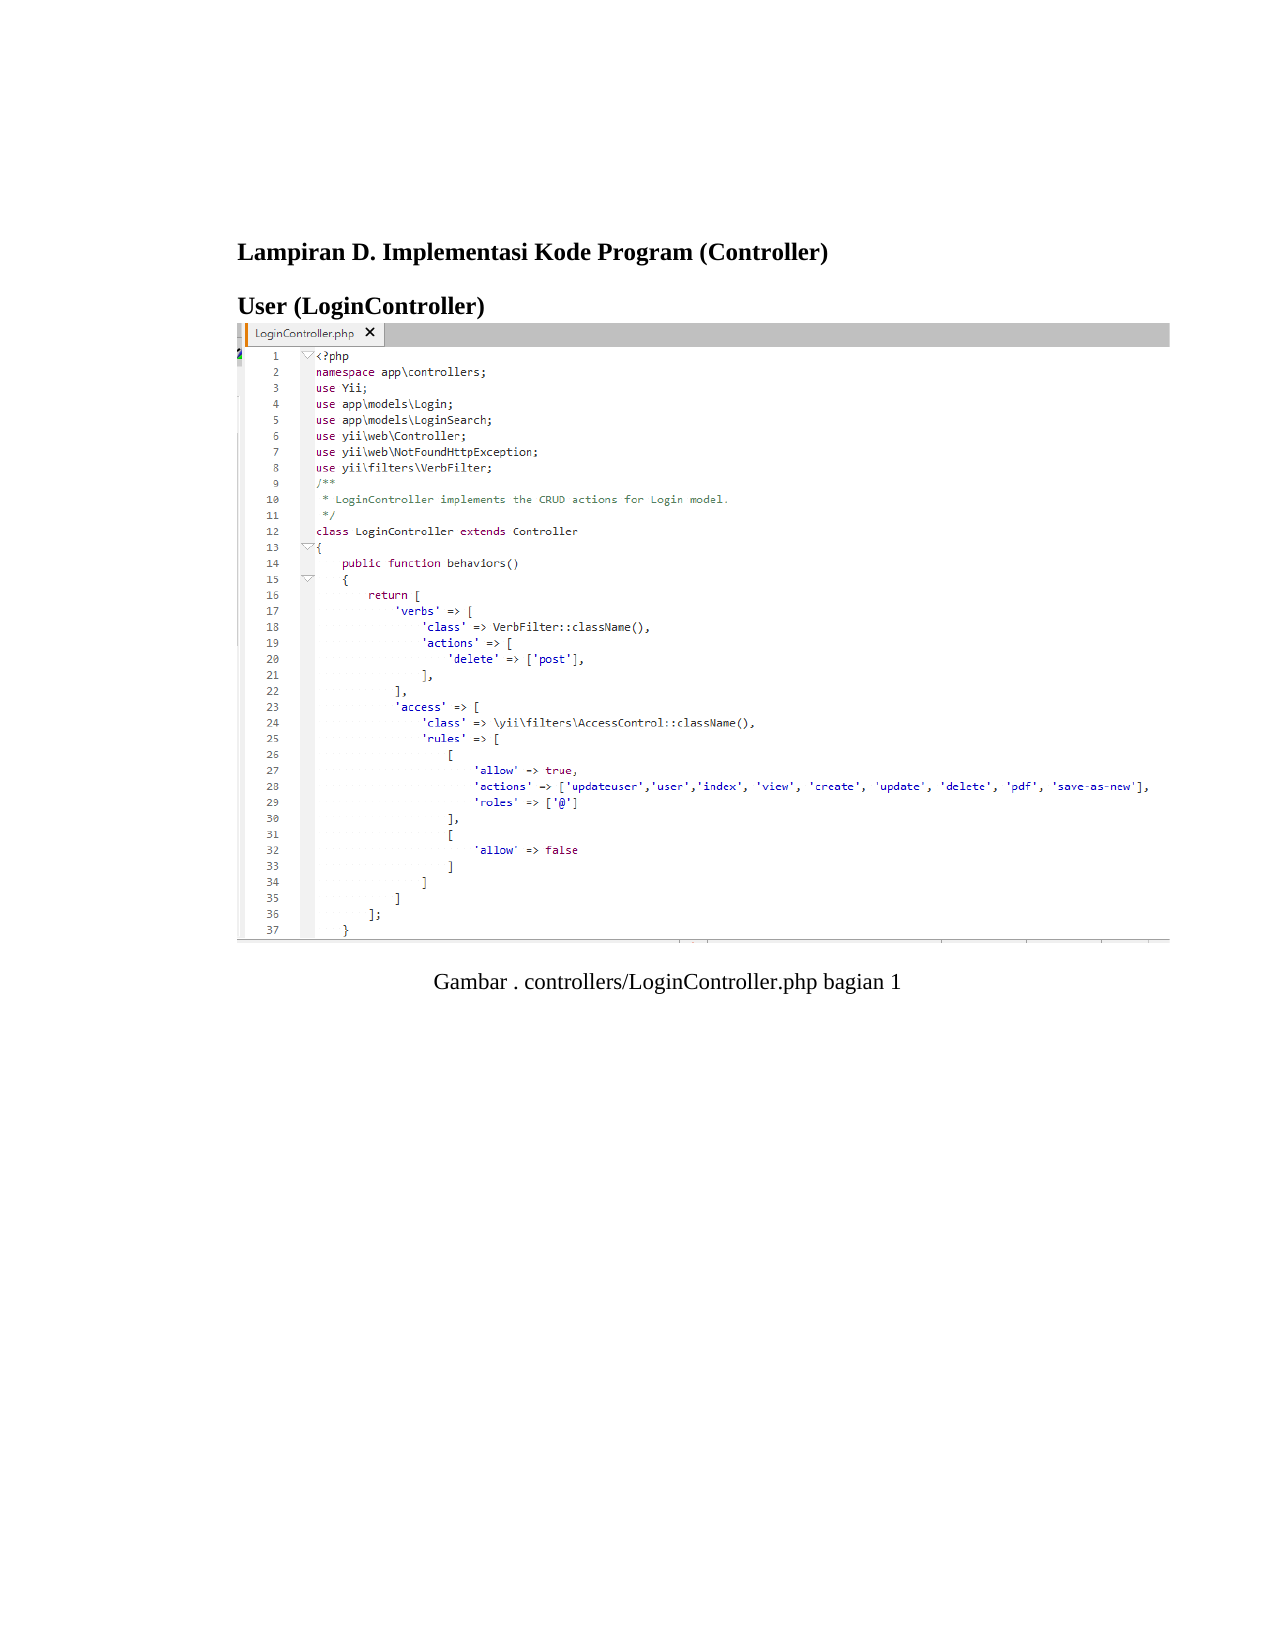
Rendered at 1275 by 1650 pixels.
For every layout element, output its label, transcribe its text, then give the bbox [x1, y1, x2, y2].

subtitle Lampiran D. Implementasi Kode Program (Controller) [237, 237, 1098, 266]
picture [237, 323, 1170, 943]
subtitle User (LoginController) [237, 291, 1098, 319]
text Gambar . controllers/LoginController.php bagian 1 [237, 968, 1098, 994]
